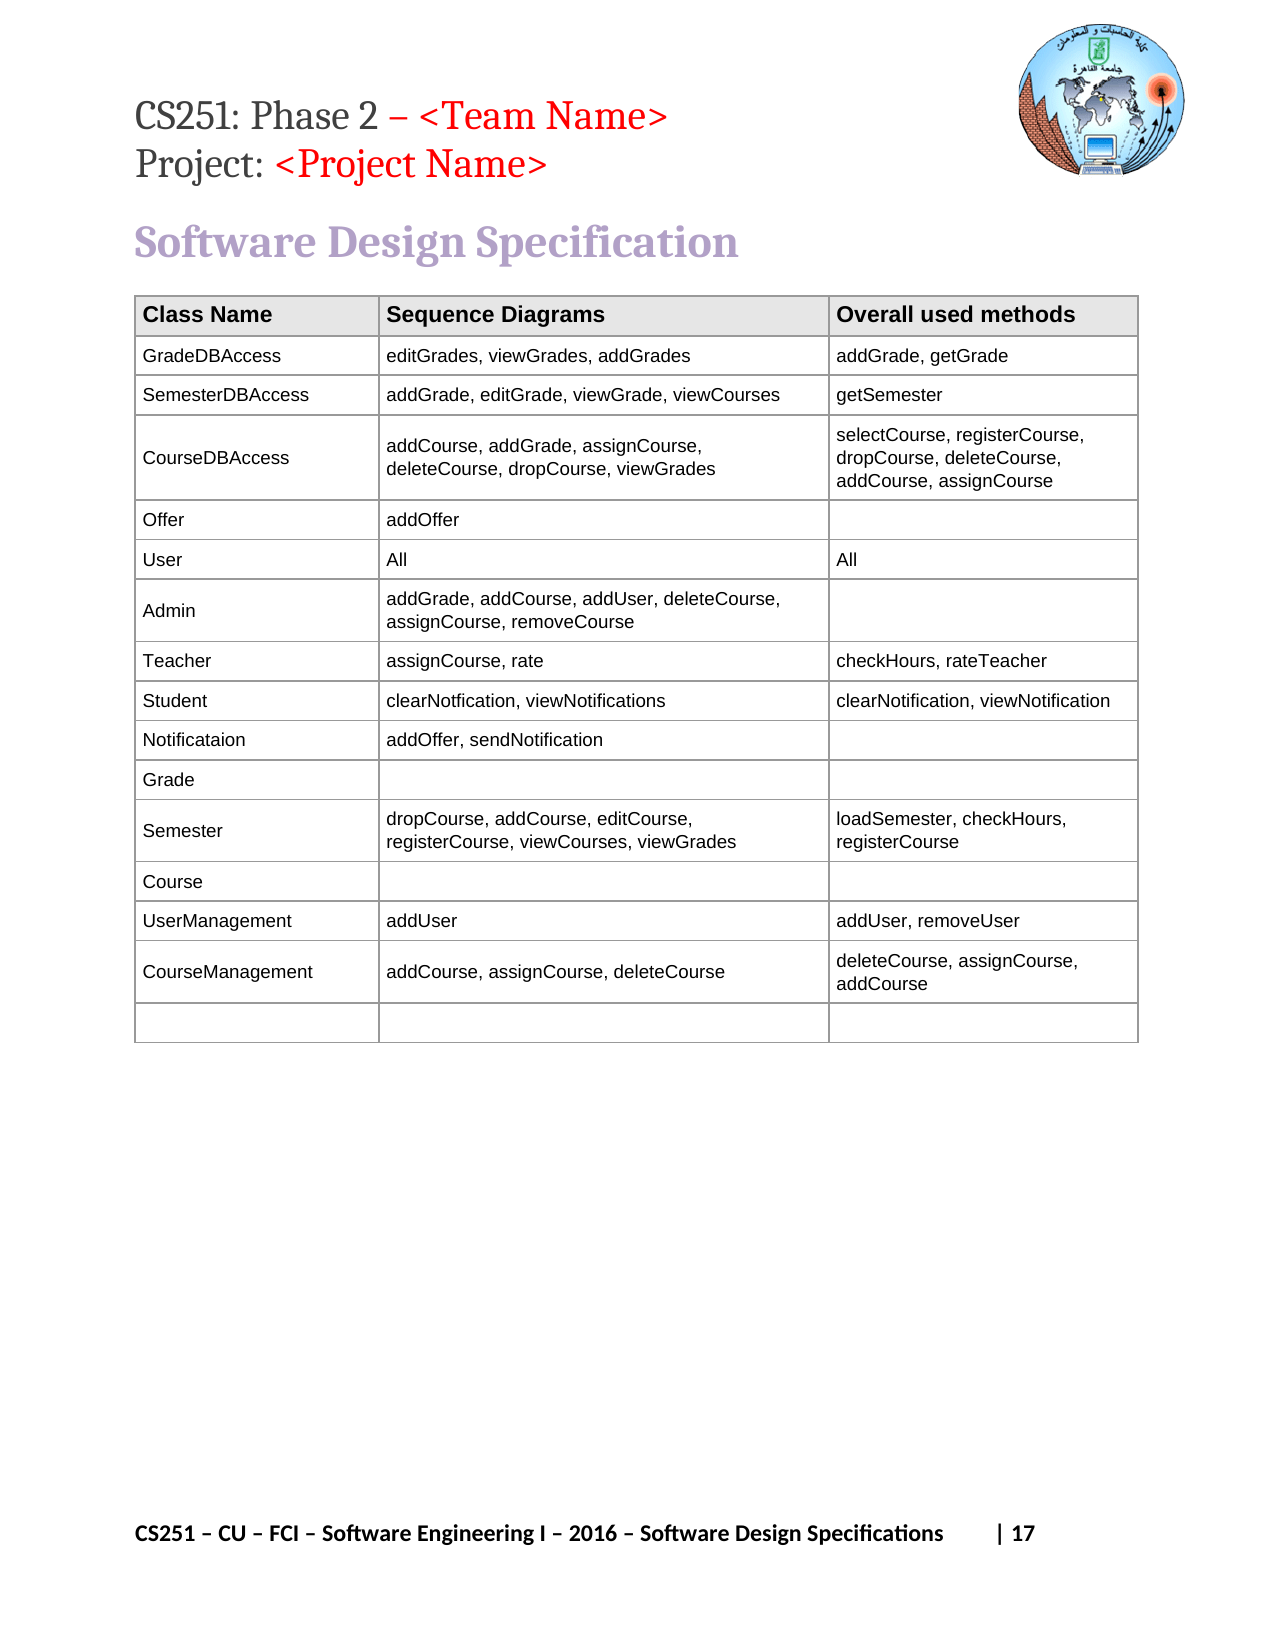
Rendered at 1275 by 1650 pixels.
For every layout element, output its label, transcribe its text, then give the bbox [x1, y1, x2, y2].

table_cell selectCourse, registerCourse, dropCourse, deleteCourse, addCourse, assignCourse [830, 416, 1137, 499]
table_cell [830, 721, 1137, 759]
table_cell getSemester [830, 376, 1137, 414]
table_cell User [136, 540, 378, 578]
table_cell dropCourse, addCourse, editCourse, registerCourse, viewCourses, viewGrades [380, 800, 828, 861]
table_cell addUser, removeUser [830, 902, 1137, 940]
table_cell [830, 862, 1137, 900]
table_header Class Name [136, 297, 378, 335]
table_cell Offer [136, 501, 378, 539]
table_cell [380, 761, 828, 798]
table_cell deleteCourse, assignCourse, addCourse [830, 941, 1137, 1002]
table_cell UserManagement [136, 902, 378, 940]
table_cell [830, 1004, 1137, 1042]
table_cell [380, 862, 828, 900]
table_cell Admin [136, 580, 378, 641]
table_cell CourseDBAccess [136, 416, 378, 499]
table_cell Teacher [136, 642, 378, 680]
table_cell addOffer, sendNotification [380, 721, 828, 759]
table_cell addGrade, getGrade [830, 337, 1137, 374]
table_cell addGrade, addCourse, addUser, deleteCourse, assignCourse, removeCourse [380, 580, 828, 641]
table_cell [380, 1004, 828, 1042]
table_cell loadSemester, checkHours, registerCourse [830, 800, 1137, 861]
table_cell [830, 501, 1137, 539]
table_cell addCourse, addGrade, assignCourse, deleteCourse, dropCourse, viewGrades [380, 416, 828, 499]
table_cell editGrades, viewGrades, addGrades [380, 337, 828, 374]
table_cell addGrade, editGrade, viewGrade, viewCourses [380, 376, 828, 414]
table_cell Notificataion [136, 721, 378, 759]
table_cell clearNotfication, viewNotifications [380, 682, 828, 719]
table_cell SemesterDBAccess [136, 376, 378, 414]
table_cell [136, 1004, 378, 1042]
table_cell assignCourse, rate [380, 642, 828, 680]
table_cell All [380, 540, 828, 578]
table_cell CourseManagement [136, 941, 378, 1002]
table_cell clearNotification, viewNotification [830, 682, 1137, 719]
table_cell checkHours, rateTeacher [830, 642, 1137, 680]
table_cell [830, 761, 1137, 798]
picture [1018, 24, 1186, 180]
table_cell addOffer [380, 501, 828, 539]
table_cell Student [136, 682, 378, 719]
table_cell Semester [136, 800, 378, 861]
table_cell All [830, 540, 1137, 578]
table_header Sequence Diagrams [380, 297, 828, 335]
table_cell Grade [136, 761, 378, 798]
table_cell Course [136, 862, 378, 900]
table_header Overall used methods [830, 297, 1137, 335]
table_cell addUser [380, 902, 828, 940]
table_cell GradeDBAccess [136, 337, 378, 374]
table_cell addCourse, assignCourse, deleteCourse [380, 941, 828, 1002]
table_cell [830, 580, 1137, 641]
